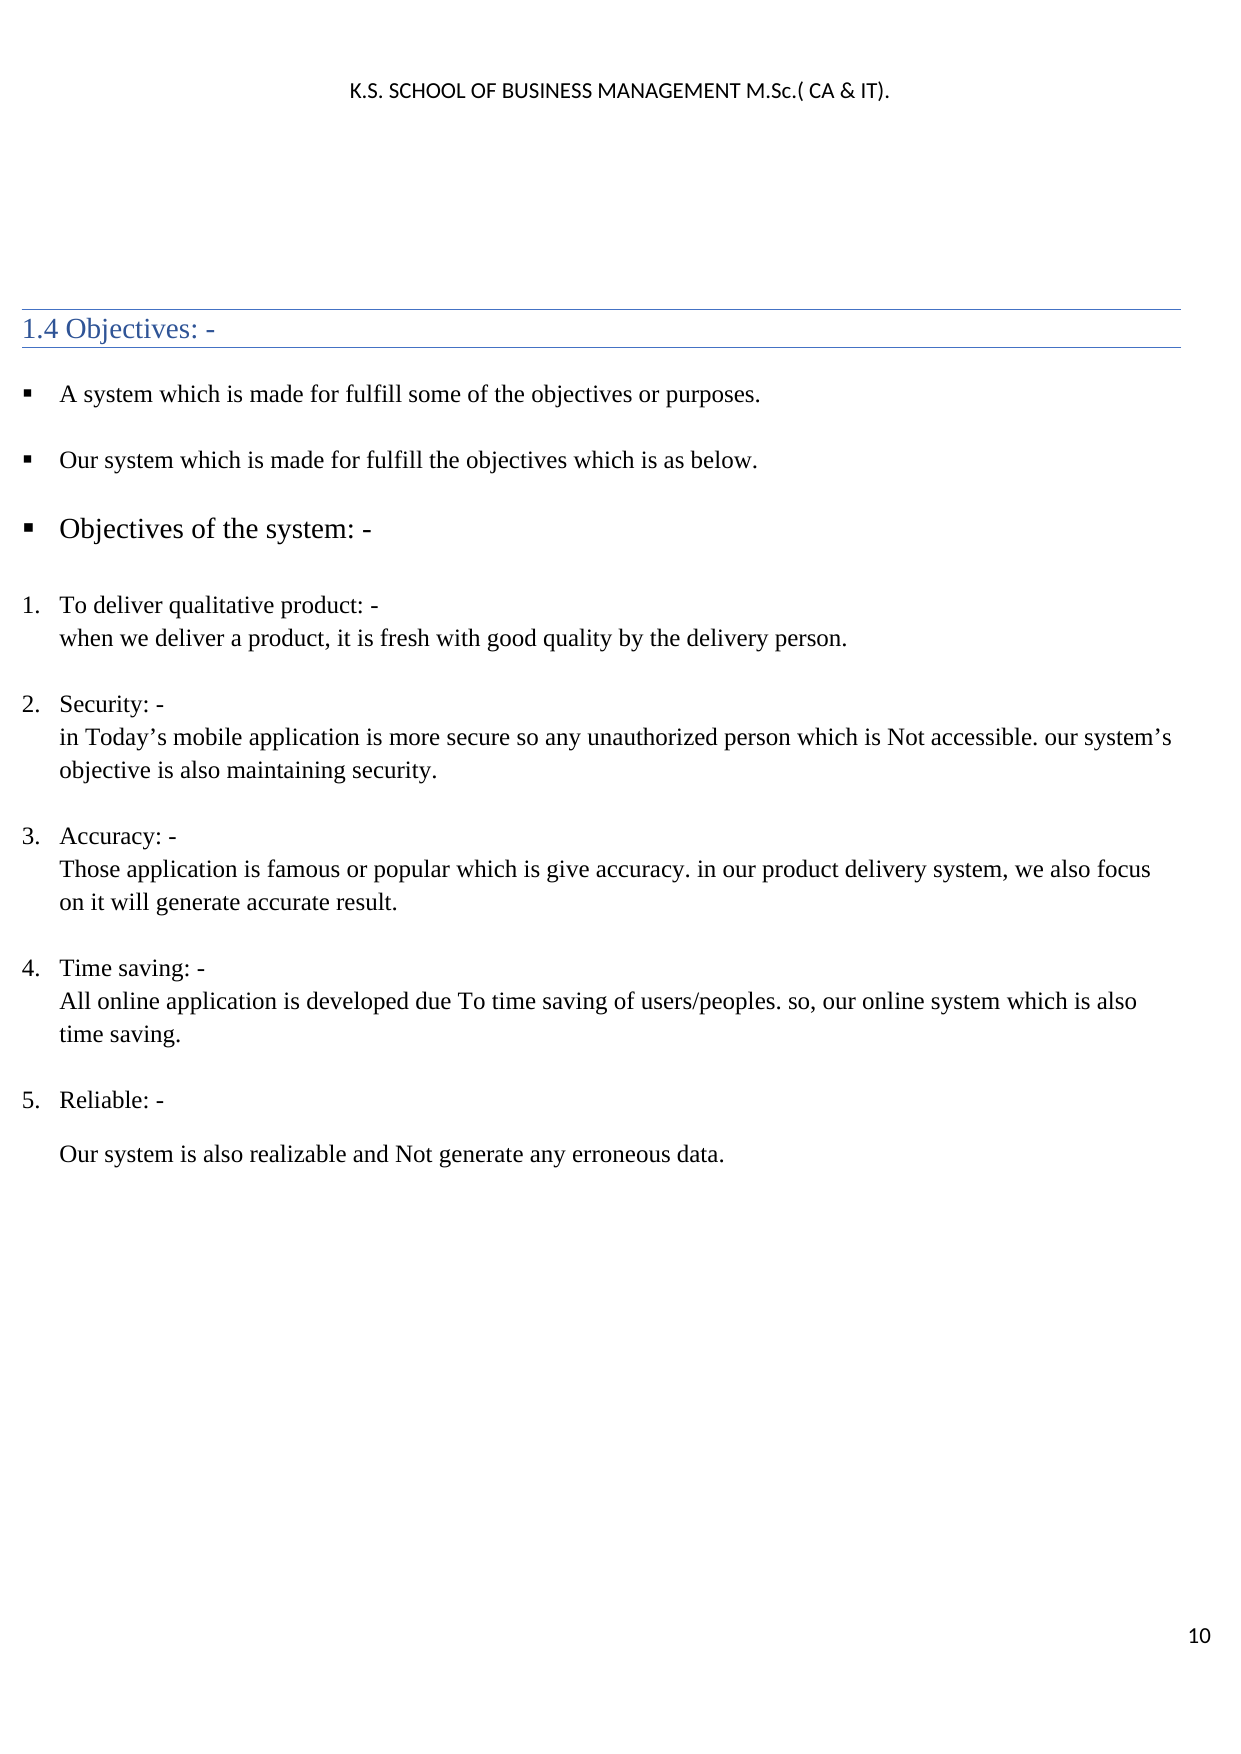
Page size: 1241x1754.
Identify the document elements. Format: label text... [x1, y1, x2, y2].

list To deliver qualitative product: - [22, 590, 1181, 618]
list Security: - [22, 689, 1181, 717]
list All online application is developed due To time saving of users/peoples. so, our online system which is also time saving. [59, 986, 1181, 1048]
list A system which is made for fulfill some of the objectives or purposes. [22, 379, 1181, 408]
list Reliable: - [22, 1085, 1181, 1114]
subtitle 1.4 Objectives: - [22, 310, 1181, 347]
text Our system is also realizable and Not generate any erroneous data. [59, 1139, 1181, 1168]
list Objectives of the system: - [22, 511, 1181, 545]
list Those application is famous or popular which is give accuracy. in our product delivery system, we also focus on it will generate accurate result. [59, 854, 1181, 916]
list Our system which is made for fulfill the objectives which is as below. [22, 445, 1181, 474]
list Accuracy: - [22, 821, 1181, 849]
list Time saving: - [22, 953, 1181, 982]
list in Today’s mobile application is more secure so any unauthorized person which is Not accessible. our system’s objective is also maintaining security. [59, 722, 1181, 783]
list when we deliver a product, it is fresh with good quality by the delivery person. [59, 623, 1181, 651]
